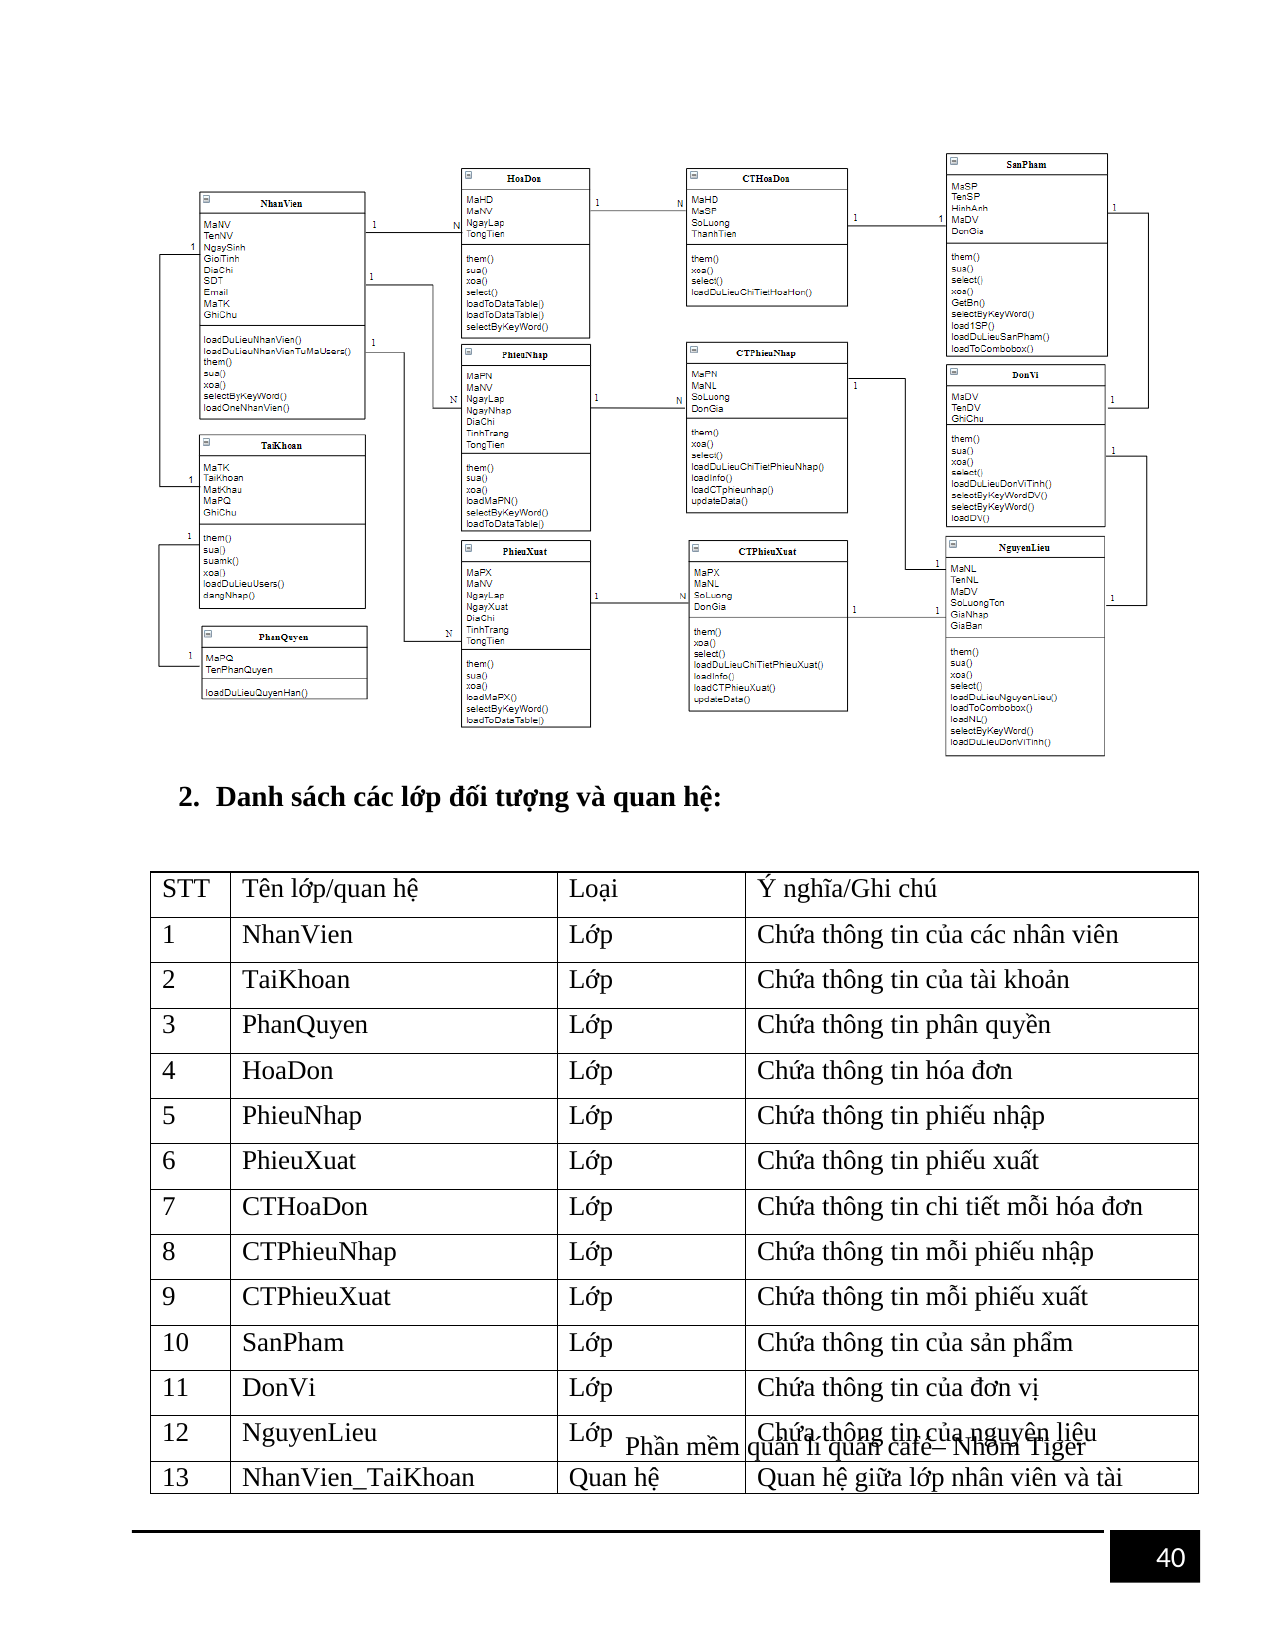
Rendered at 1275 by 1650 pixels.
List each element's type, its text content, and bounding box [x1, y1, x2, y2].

table_cell CTPhieuXuat [231, 1280, 557, 1324]
table_cell Lớp [558, 1009, 745, 1053]
table_cell 13 [151, 1462, 230, 1493]
table_cell Lớp [558, 1054, 745, 1098]
table_cell Lớp [558, 1235, 745, 1279]
table_cell Chứa thông tin mỗi phiếu xuất [746, 1280, 1198, 1324]
table_cell NguyenLieu [231, 1416, 557, 1461]
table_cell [746, 1462, 1198, 1493]
table_cell Chứa thông tin của tài khoản [746, 963, 1198, 1007]
table_cell Chứa thông tin của sản phẩm [746, 1326, 1198, 1370]
table_cell Chứa thông tin của các nhân viên [746, 918, 1198, 962]
table_cell Lớp [558, 1190, 745, 1234]
table_cell 3 [151, 1009, 230, 1053]
table_header Ý nghĩa/Ghi chú [746, 873, 1198, 917]
table_cell Quan hệ [558, 1462, 745, 1493]
table_cell 1 [151, 918, 230, 962]
table_cell Chứa thông tin phiếu xuất [746, 1144, 1198, 1189]
table_cell 6 [151, 1144, 230, 1189]
picture [150, 150, 1158, 760]
table_cell 11 [151, 1371, 230, 1415]
table_cell NhanVien [231, 918, 557, 962]
table_cell Chứa thông tin phiếu nhập [746, 1099, 1198, 1143]
table_cell DonVi [231, 1371, 557, 1415]
table_cell PhieuXuat [231, 1144, 557, 1189]
table_cell Lớp [558, 1371, 745, 1415]
table_cell Lớp [558, 1326, 745, 1370]
table_cell Chứa thông tin hóa đơn [746, 1054, 1198, 1098]
table_cell Lớp [558, 1280, 745, 1324]
table_cell CTPhieuNhap [231, 1235, 557, 1279]
table_cell Lớp [558, 1144, 745, 1189]
table_cell 7 [151, 1190, 230, 1234]
table_cell PhanQuyen [231, 1009, 557, 1053]
table_cell 5 [151, 1099, 230, 1143]
table_cell TaiKhoan [231, 963, 557, 1007]
table_cell Chứa thông tin phân quyền [746, 1009, 1198, 1053]
table_cell CTHoaDon [231, 1190, 557, 1234]
table_cell 9 [151, 1280, 230, 1324]
table_cell 8 [151, 1235, 230, 1279]
table_header Tên lớp/quan hệ [231, 873, 557, 917]
table_cell Lớp [558, 963, 745, 1007]
list Danh sách các lớp đối tượng và quan hệ: [178, 779, 1125, 812]
table_cell Lớp [558, 1416, 745, 1461]
table_cell Chứa thông tin của đơn vị [746, 1371, 1198, 1415]
table_cell SanPham [231, 1326, 557, 1370]
table_header STT [151, 873, 230, 917]
table_cell NhanVien_TaiKhoan [231, 1462, 557, 1493]
table_cell Lớp [558, 918, 745, 962]
table_cell 10 [151, 1326, 230, 1370]
table_cell Chứa thông tin mỗi phiếu nhập [746, 1235, 1198, 1279]
table_header Loại [558, 873, 745, 917]
table_cell 12 [151, 1416, 230, 1461]
table_cell 2 [151, 963, 230, 1007]
table_cell Chứa thông tin chi tiết mỗi hóa đơn [746, 1190, 1198, 1234]
table_cell Lớp [558, 1099, 745, 1143]
table_cell HoaDon [231, 1054, 557, 1098]
table_cell 4 [151, 1054, 230, 1098]
table_cell Chứa thông tin của nguyên liệu [746, 1416, 1198, 1461]
table_cell PhieuNhap [231, 1099, 557, 1143]
